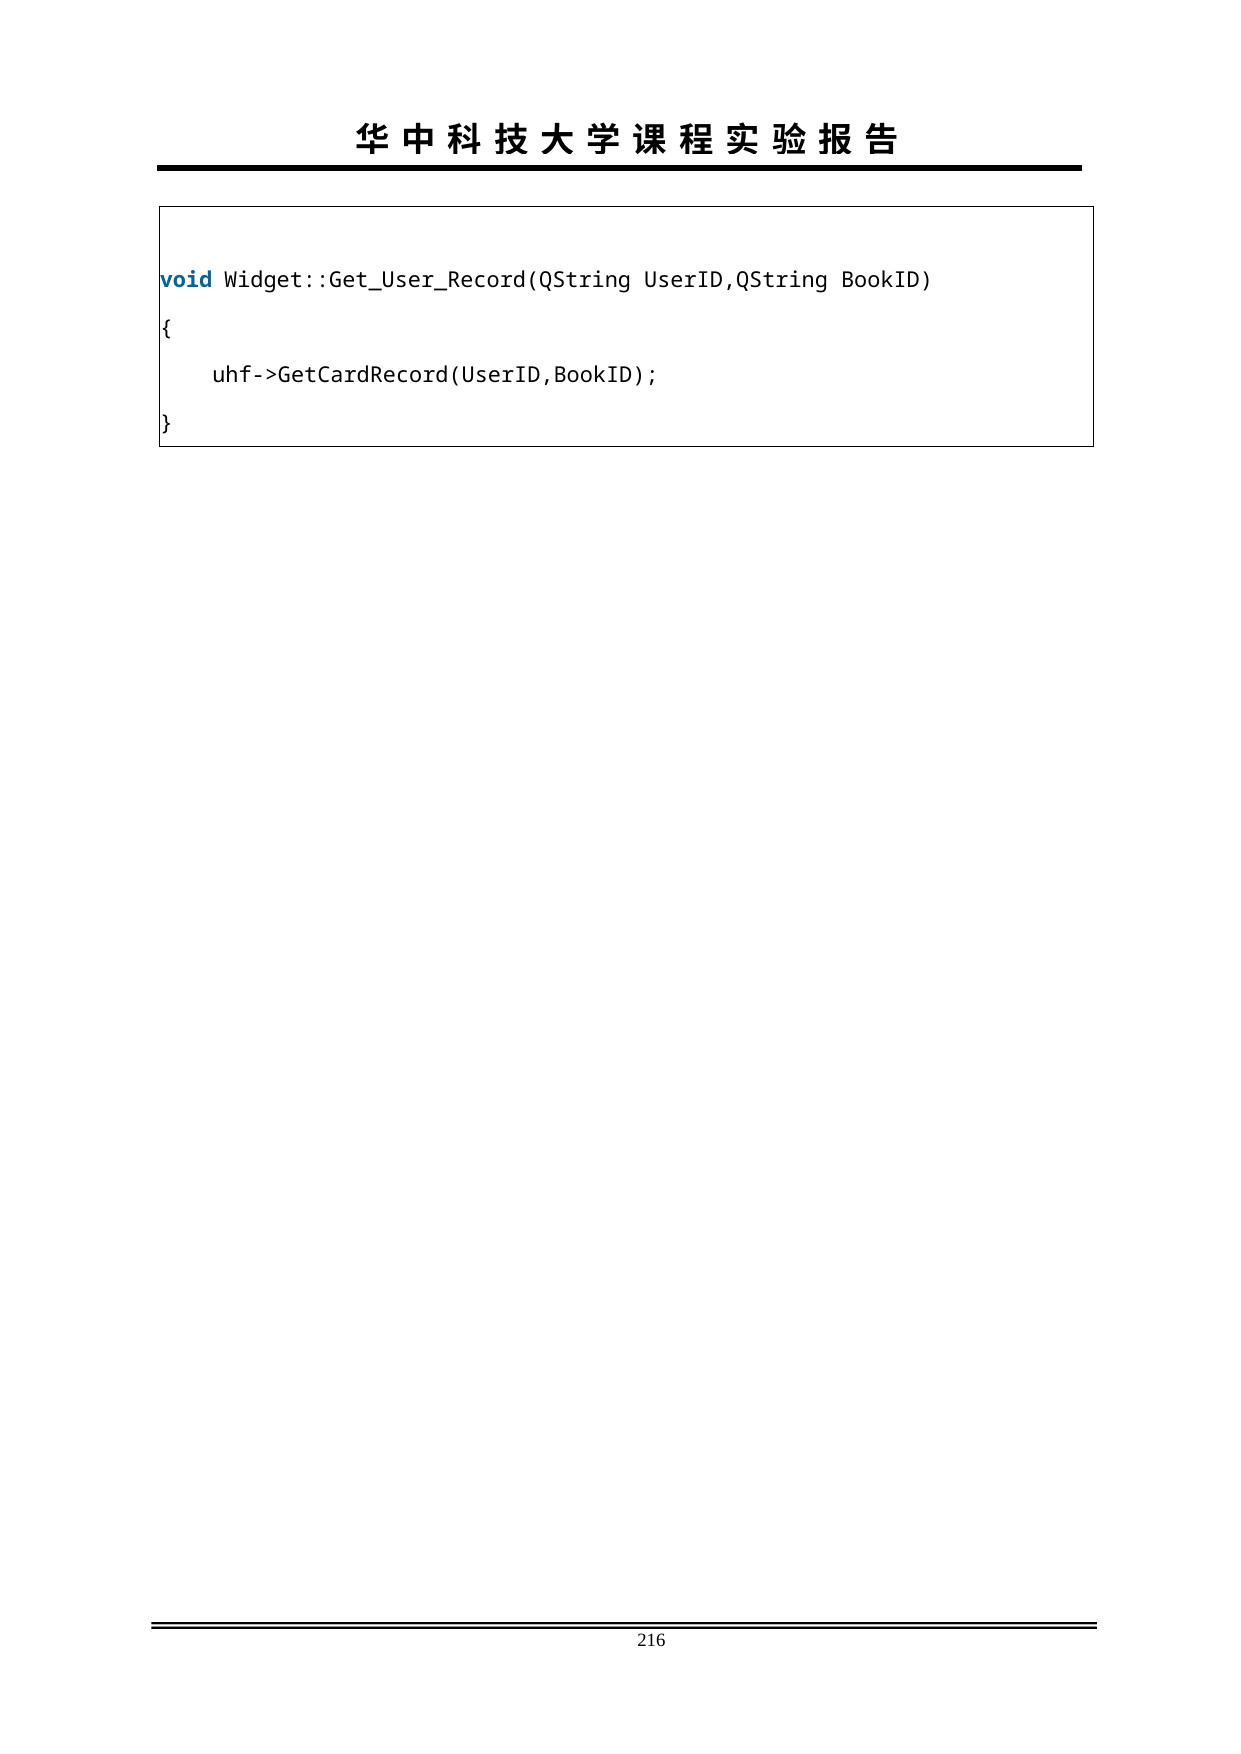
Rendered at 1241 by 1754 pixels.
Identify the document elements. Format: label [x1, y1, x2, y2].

picture [151, 1622, 1100, 1629]
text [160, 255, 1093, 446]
